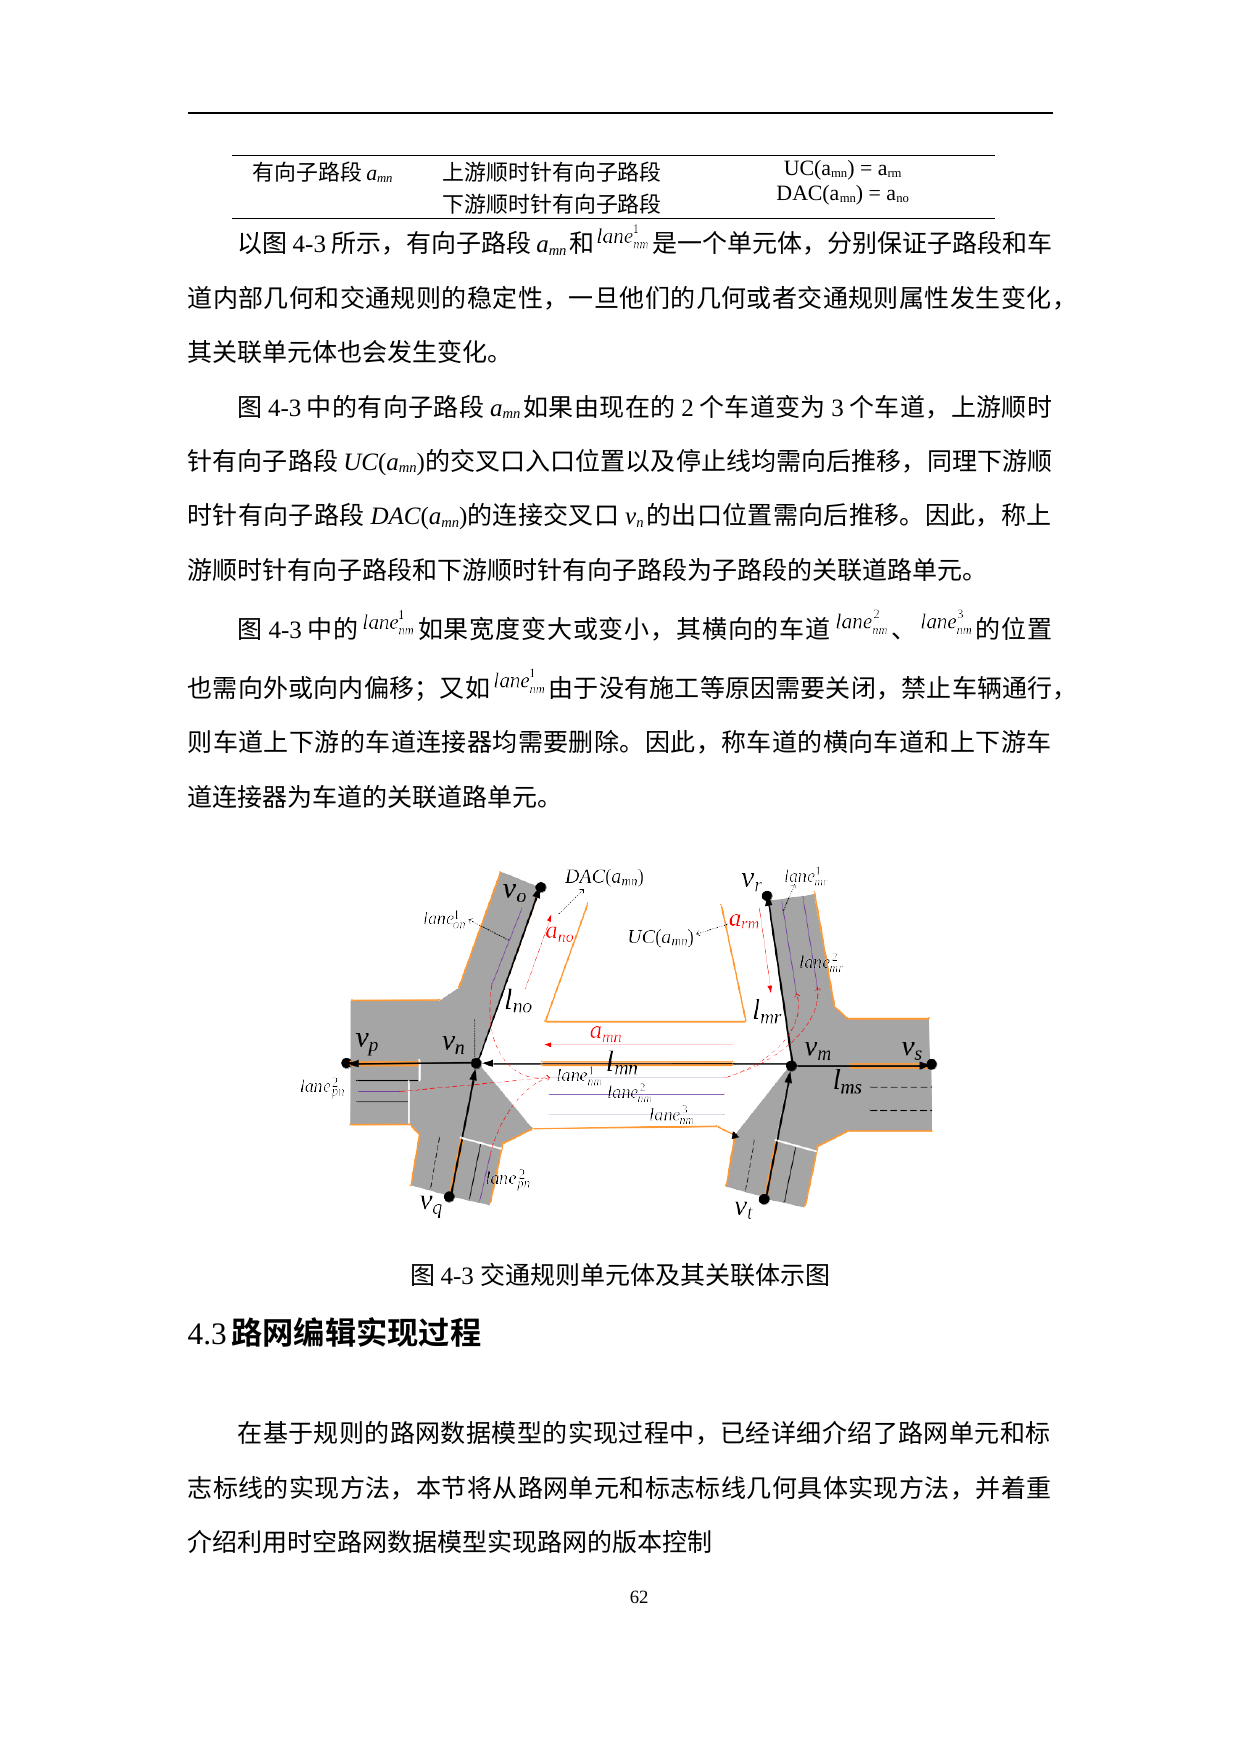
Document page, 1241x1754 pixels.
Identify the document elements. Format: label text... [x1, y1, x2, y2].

table_cell 有向子路段amn [232, 156, 414, 218]
text 图4-3 交通规则单元体及其关联体示图 [187, 1255, 1053, 1291]
table_cell UC(amn) = arm DAC(amn) = ano [690, 156, 995, 218]
table_cell 上游顺时针有向子路段 下游顺时针有向子路段 [415, 156, 689, 218]
text 图4-3中的如果宽度变大或变小，其横向的车道、的位置也需向外或向内偏移；又如由于没有施工等原因需要关闭，禁止车辆通行，则车道上下游的车道连接器均需要删除。因此，称车道的横向车道和上下游车道连接器为车道的关联道路单元。 [187, 604, 1053, 813]
text 以图4-3所示，有向子路段amn和是一个单元体，分别保证子路段和车道内部几何和交通规则的稳定性，一旦他们的几何或者交通规则属性发生变化，其关联单元体也会发生变化。 [187, 219, 1053, 369]
text 在基于规则的路网数据模型的实现过程中，已经详细介绍了路网单元和标志标线的实现方法，本节将从路网单元和标志标线几何具体实现方法，并着重介绍利用时空路网数据模型实现路网的版本控制 [187, 1414, 1053, 1559]
text 图4-3中的有向子路段amn如果由现在的2个车道变为3个车道，上游顺时针有向子路段UC(amn)的交叉口入口位置以及停止线均需向后推移，同理下游顺时针有向子路段DAC(amn)的连接交叉口vn的出口位置需向后推移。因此，称上游顺时针有向子路段和下游顺时针有向子路段为子路段的关联道路单元。 [187, 387, 1053, 586]
text 路网编辑实现过程 [187, 1308, 1053, 1354]
